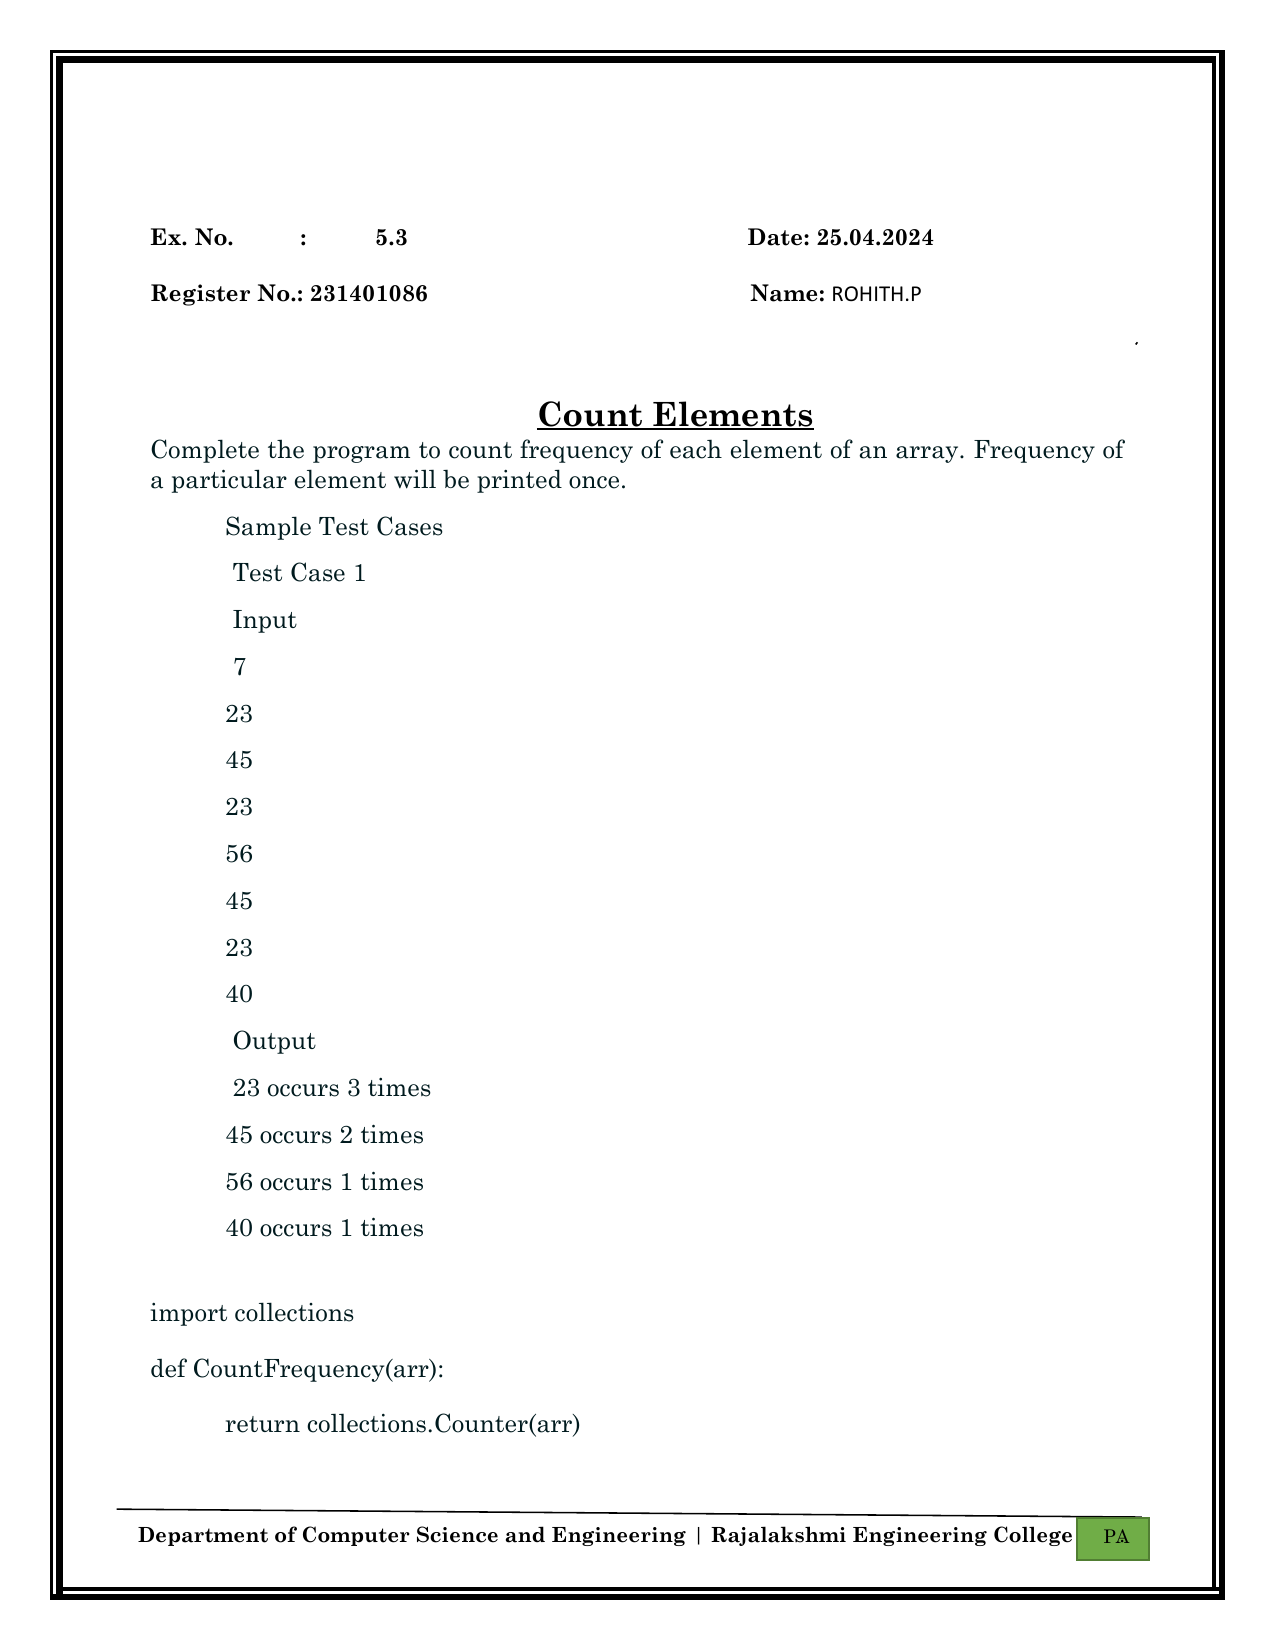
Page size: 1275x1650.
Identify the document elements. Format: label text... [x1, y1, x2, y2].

text Sample Test Cases [225, 510, 1125, 541]
text 40 [225, 978, 1125, 1008]
text 56 [225, 838, 1125, 868]
text 23 [225, 931, 1125, 961]
text Register No.: 231401086 Name: ROHITH.P [150, 279, 1125, 307]
text 7 [225, 651, 1125, 681]
text import collections [150, 1297, 1125, 1327]
text def CountFrequency(arr): [150, 1352, 1125, 1382]
text 45 occurs 2 times [225, 1118, 1125, 1148]
text 40 occurs 1 times [225, 1212, 1125, 1242]
text Count Elements [225, 393, 1125, 433]
text 56 occurs 1 times [225, 1165, 1125, 1195]
text 23 [225, 697, 1125, 728]
text 23 occurs 3 times [225, 1072, 1125, 1102]
text 23 [225, 791, 1125, 821]
text Ex. No. : 5.3 Date: 25.04.2024 [150, 222, 1125, 250]
text Output [225, 1025, 1125, 1055]
text Test Case 1 [225, 557, 1125, 587]
text 45 [225, 884, 1125, 915]
text 45 [225, 744, 1125, 774]
text Complete the program to count frequency of each element of an array. Frequency of a particular element will be printed once. [150, 433, 1125, 494]
text Input [225, 604, 1125, 634]
text return collections.Counter(arr) [150, 1407, 1125, 1437]
